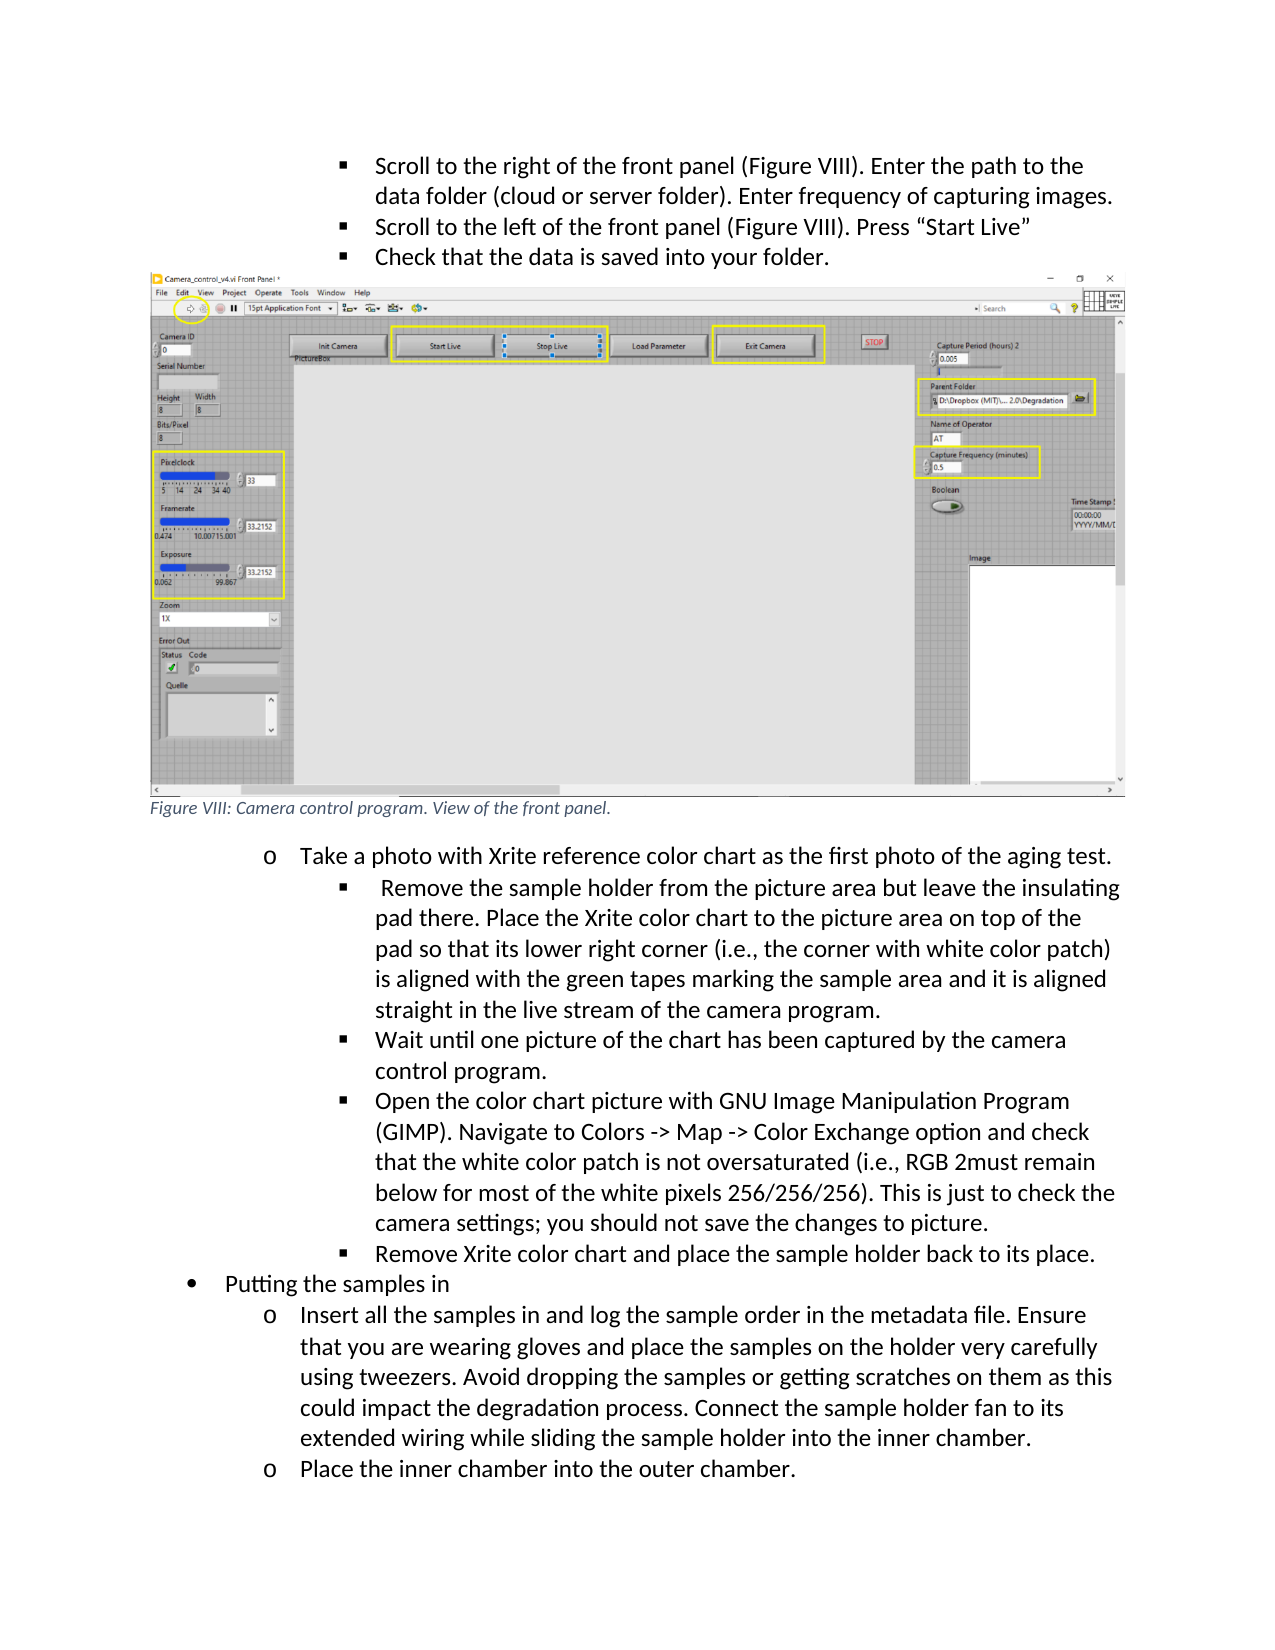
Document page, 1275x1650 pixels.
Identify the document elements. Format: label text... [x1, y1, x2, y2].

list Check that the data is saved into your folder. [337, 242, 1125, 272]
list Remove Xrite color chart and place the sample holder back to its place. [337, 1238, 1125, 1268]
list Place the inner chamber into the outer chamber. [262, 1453, 1125, 1484]
list Remove the sample holder from the picture area but leave the insulating pad there. Place the Xrite color chart to the picture area on top of the pad so that its lower right corner (i.e., the corner with white color patch) is aligned with the green tapes marking the sample area and it is aligned straight in the live stream of the camera program. [337, 872, 1125, 1024]
list Scroll to the right of the front panel (Figure VIII). Enter the path to the data folder (cloud or server folder). Enter frequency of capturing images. [337, 150, 1125, 211]
list Scroll to the left of the front panel (Figure VIII). Press “Start Live” [337, 211, 1125, 242]
text Figure VIII: Camera control program. View of the front panel. [150, 797, 1125, 819]
list Putting the samples in [187, 1268, 1125, 1299]
picture [150, 272, 1125, 797]
list Take a photo with Xrite reference color chart as the first photo of the aging test. [262, 840, 1125, 872]
list Wait until one picture of the chart has been captured by the camera control program. [337, 1024, 1125, 1085]
list Open the color chart picture with GNU Image Manipulation Program (GIMP). Navigate to Colors -> Map -> Color Exchange option and check that the white color patch is not oversaturated (i.e., RGB 2must remain below for most of the white pixels 256/256/256). This is just to check the camera settings; you should not save the changes to picture. [337, 1085, 1125, 1238]
list Insert all the samples in and log the sample order in the metadata file. Ensure that you are wearing gloves and place the samples on the holder very carefully using tweezers. Avoid dropping the samples or getting scratches on them as this could impact the degradation process. Connect the sample holder fan to its extended wiring while sliding the sample holder into the inner chamber. [262, 1299, 1125, 1453]
